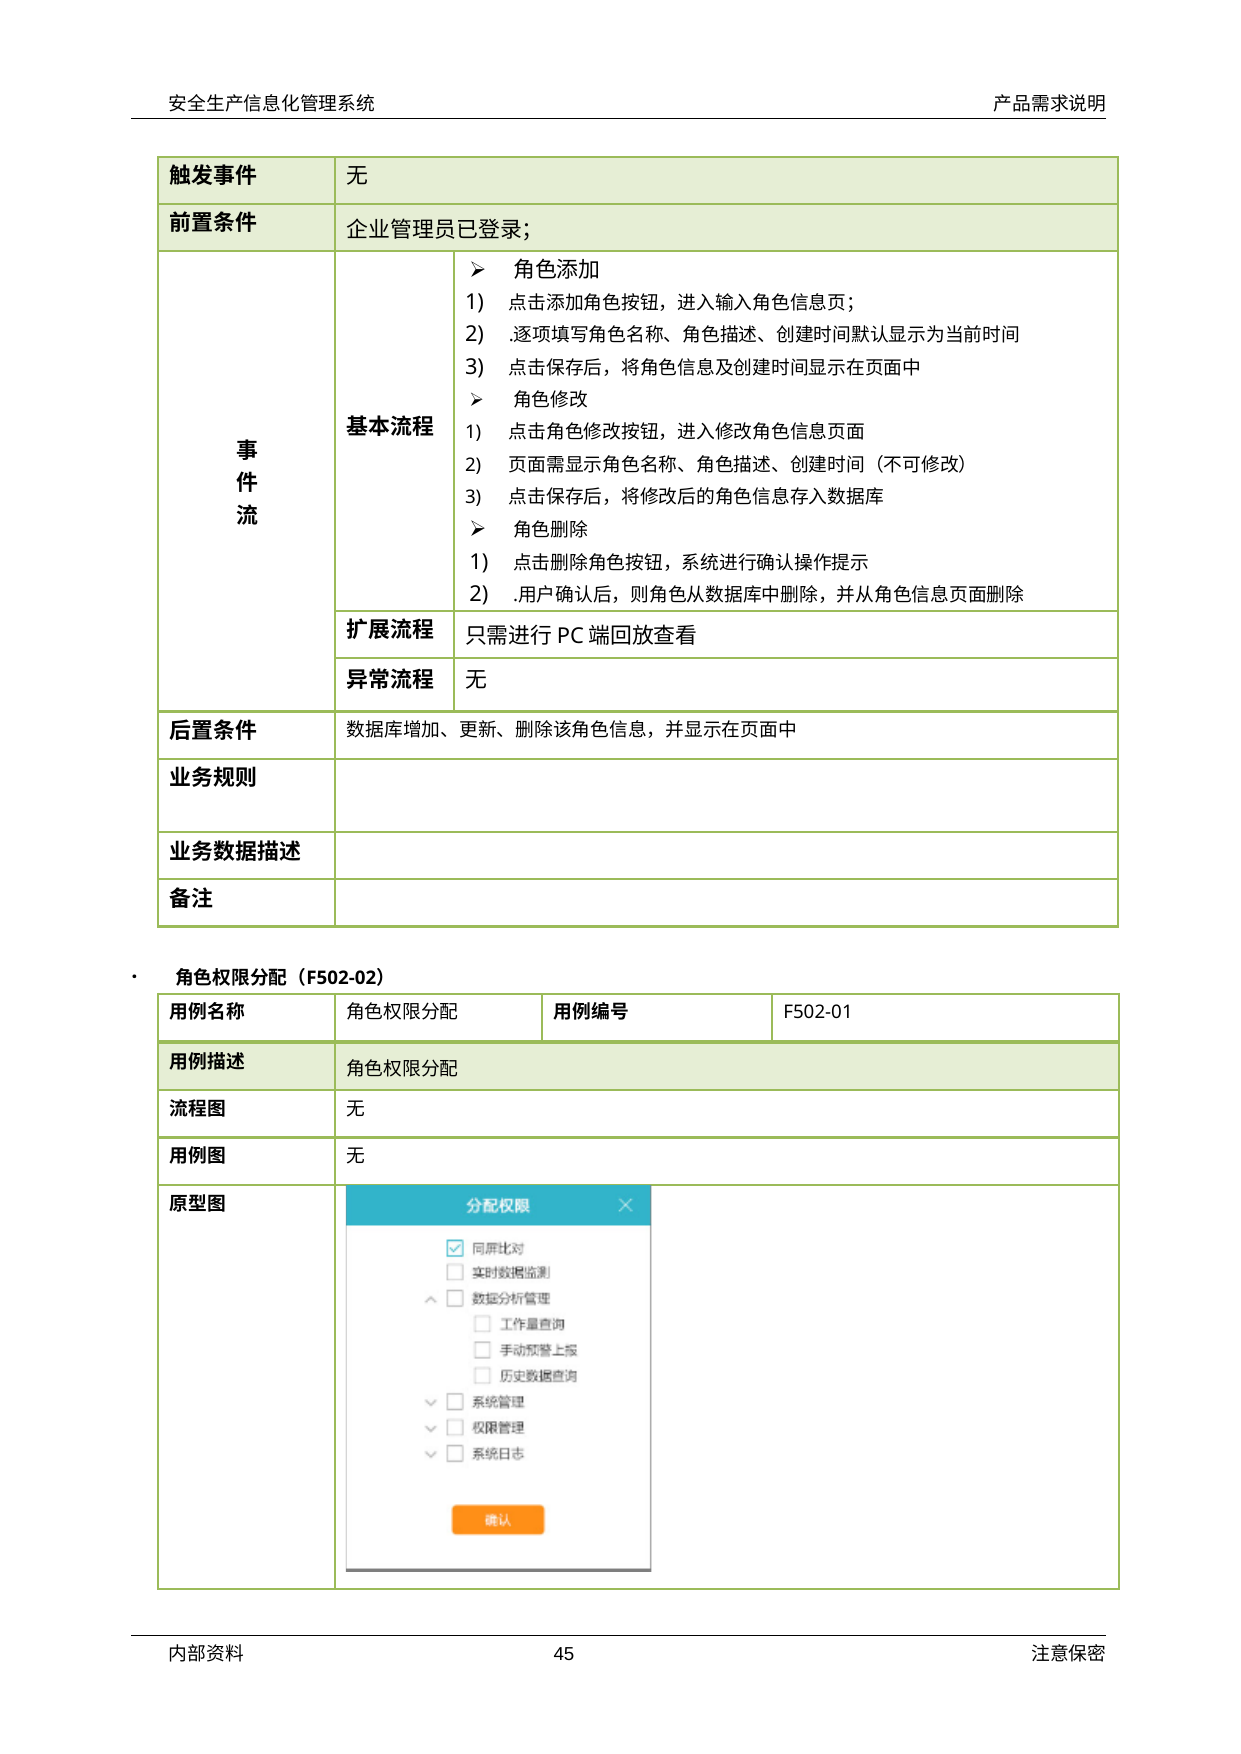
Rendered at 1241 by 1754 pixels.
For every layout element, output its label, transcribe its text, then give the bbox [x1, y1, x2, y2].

table_cell 触发事件 [159, 158, 334, 203]
table_cell 用例图 [159, 1139, 334, 1183]
table_cell 无 [336, 158, 1117, 203]
table_cell 扩展流程 [336, 612, 453, 657]
table_header F502-01 [773, 995, 1118, 1039]
table_cell 无 [455, 659, 1117, 710]
table_cell [336, 833, 1117, 878]
table_cell 备注 [159, 880, 334, 925]
table_cell 异常流程 [336, 659, 453, 710]
list 角色权限分配（F502-02） [131, 960, 1106, 992]
table_cell 角色添加 点击添加角色按钮，进入输入角色信息页； .逐项填写角色名称、角色描述、创建时间默认显示为当前时间 点击保存后，将角色信息及创建时间显示在页面中 角色修改 点击角色修改按钮，进入修改角色信息页面 页面需显示角色名称、角色描述、创建时间（不可修改） 点击保存后，将修改后的角色信息存入数据库 角色删除 点击删除角色按钮，系统进行确认操作提示 .用户确认后，则角色从数据库中删除，并从角色信息页面删除 [455, 252, 1117, 609]
table_cell 前置条件 [159, 205, 334, 250]
table_cell 流程图 [159, 1091, 334, 1136]
table_cell 后置条件 [159, 713, 334, 757]
table_cell 只需进行PC端回放查看 [455, 612, 1117, 657]
picture [345, 1185, 652, 1572]
table_cell 业务数据描述 [159, 833, 334, 878]
table_cell 数据库增加、更新、删除该角色信息，并显示在页面中 [336, 713, 1117, 757]
table_cell 业务规则 [159, 760, 334, 831]
table_cell 无 [336, 1091, 1118, 1136]
table_cell 原型图 [159, 1186, 334, 1588]
table_header 用例名称 [159, 995, 334, 1039]
table_cell 角色权限分配 [336, 1044, 1118, 1089]
table_header 用例编号 [543, 995, 771, 1039]
table_cell [336, 1186, 1118, 1588]
table_cell [336, 880, 1117, 925]
table_cell 用例描述 [159, 1044, 334, 1089]
table_cell 事 件 流 [159, 252, 334, 710]
table_header 角色权限分配 [336, 995, 541, 1039]
table_cell 基本流程 [336, 252, 453, 609]
table_cell 企业管理员已登录； [336, 205, 1117, 250]
table_cell 无 [336, 1139, 1118, 1183]
table_cell [336, 760, 1117, 831]
